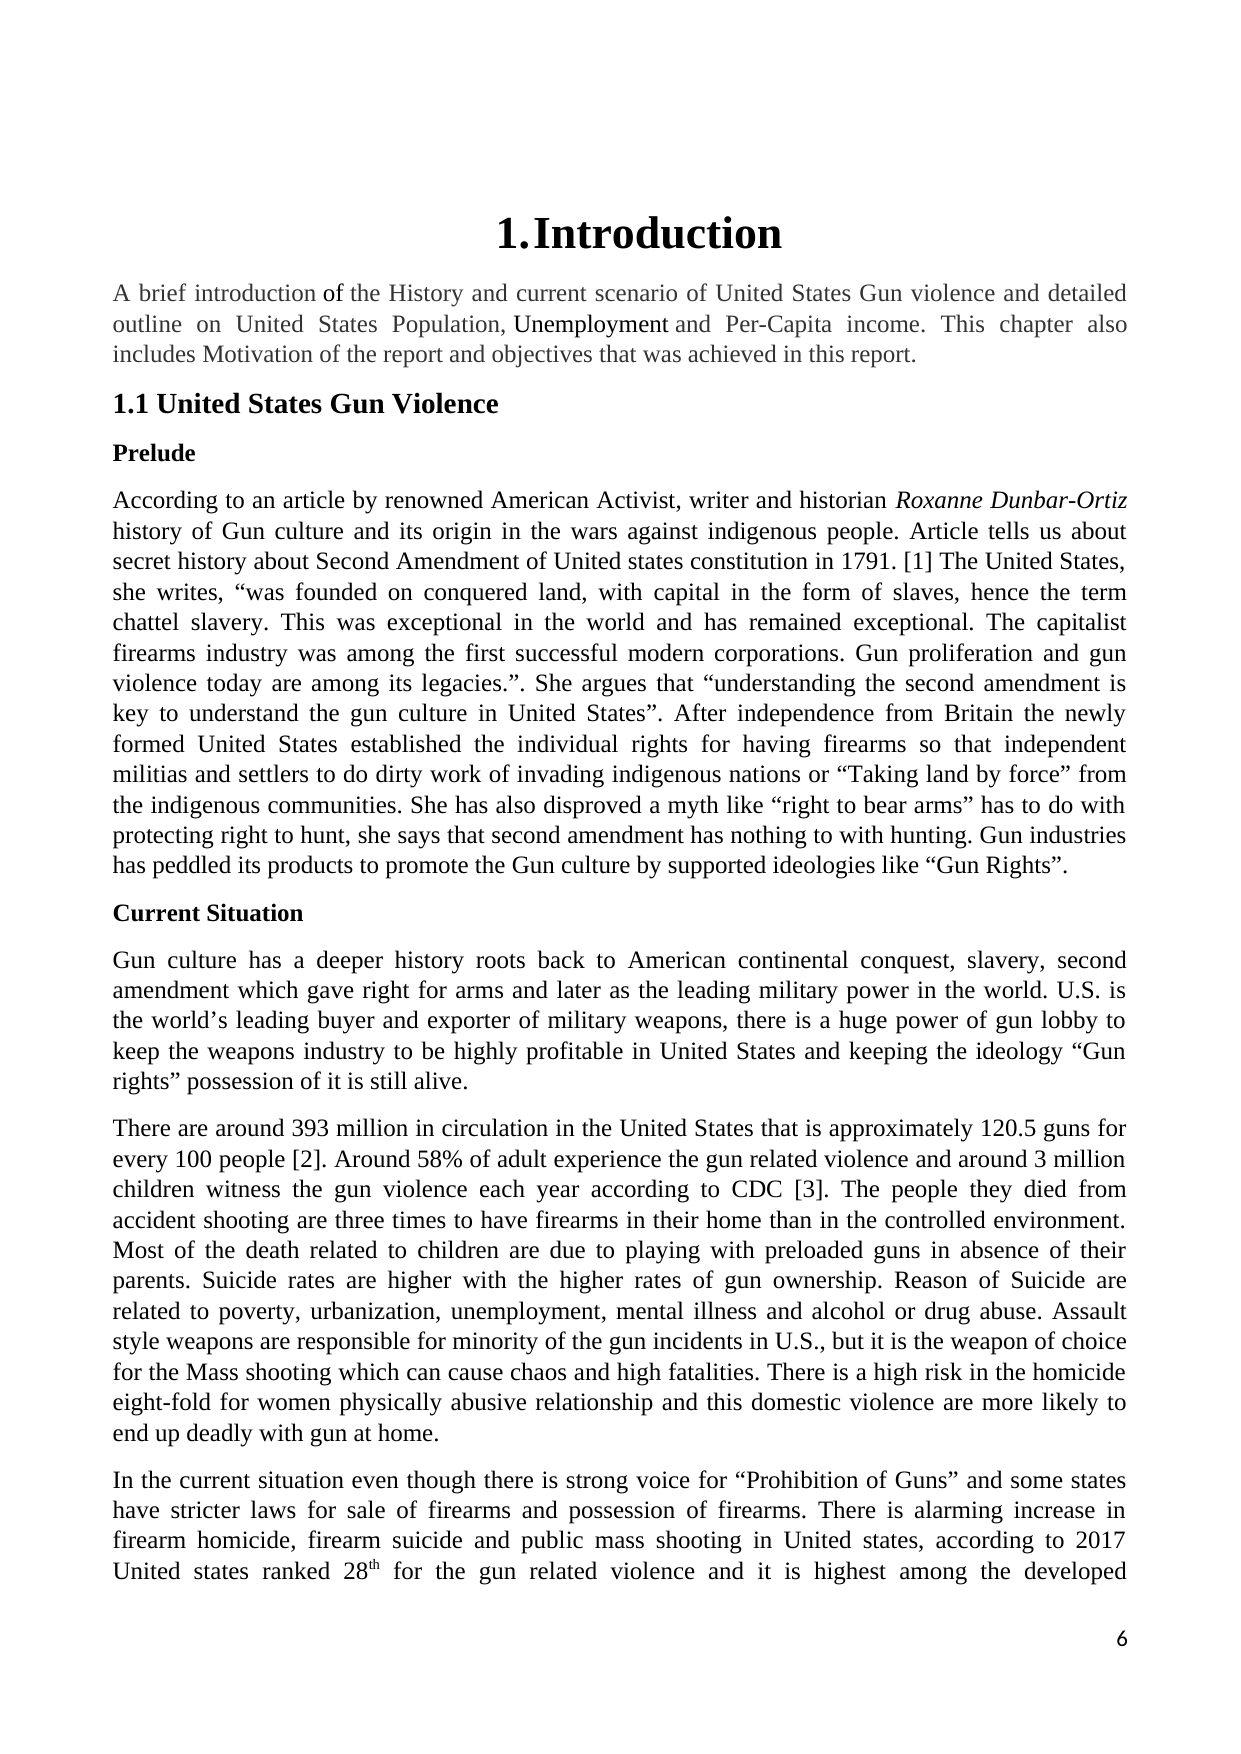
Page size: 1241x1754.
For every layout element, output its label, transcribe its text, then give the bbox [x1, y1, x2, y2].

list Introduction [150, 206, 1128, 258]
text Current Situation [112, 898, 1128, 926]
text 1.1 United States Gun Violence [112, 386, 1128, 420]
text There are around 393 million in circulation in the United States that is approximately 120.5 guns for every 100 people [2]. Around 58% of adult experience the gun related violence and around 3 million children witness the gun violence each year according to CDC [3]. The people they died from accident shooting are three times to have firearms in their home than in the controlled environment. Most of the death related to children are due to playing with preloaded guns in absence of their parents. Suicide rates are higher with the higher rates of gun ownership. Reason of Suicide are related to poverty, urbanization, unemployment, mental illness and alcohol or drug abuse. Assault style weapons are responsible for minority of the gun incidents in U.S., but it is the weapon of choice for the Mass shooting which can cause chaos and high fatalities. There is a high risk in the homicide eight-fold for women physically abusive relationship and this domestic violence are more likely to end up deadly with gun at home. [112, 1113, 1128, 1446]
text Prelude [112, 438, 1128, 467]
text Gun culture has a deeper history roots back to American continental conquest, slavery, second amendment which gave right for arms and later as the leading military power in the world. U.S. is the world’s leading buyer and exporter of military weapons, there is a huge power of gun lobby to keep the weapons industry to be highly profitable in United States and keeping the ideology “Gun rights” possession of it is still alive. [112, 945, 1128, 1095]
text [112, 1465, 1128, 1585]
text A brief introduction of the History and current scenario of United States Gun violence and detailed outline on United States Population, Unemployment and Per-Capita income. This chapter also includes Motivation of the report and objectives that was achieved in this report. [112, 278, 1128, 368]
text According to an article by renowned American Activist, writer and historian Roxanne Dunbar-Ortiz history of Gun culture and its origin in the wars against indigenous people. Article tells us about secret history about Second Amendment of United states constitution in 1791. [1] The United States, she writes, “was founded on conquered land, with capital in the form of slaves, hence the term chattel slavery. This was exceptional in the world and has remained exceptional. The capitalist firearms industry was among the first successful modern corporations. Gun proliferation and gun violence today are among its legacies.”. She argues that “understanding the second amendment is key to understand the gun culture in United States”. After independence from Britain the newly formed United States established the individual rights for having firearms so that independent militias and settlers to do dirty work of invading indigenous nations or “Taking land by force” from the indigenous communities. She has also disproved a myth like “right to bear arms” has to do with protecting right to hunt, she says that second amendment has nothing to with hunting. Gun industries has peddled its products to promote the Gun culture by supported ideologies like “Gun Rights”. [112, 486, 1128, 879]
